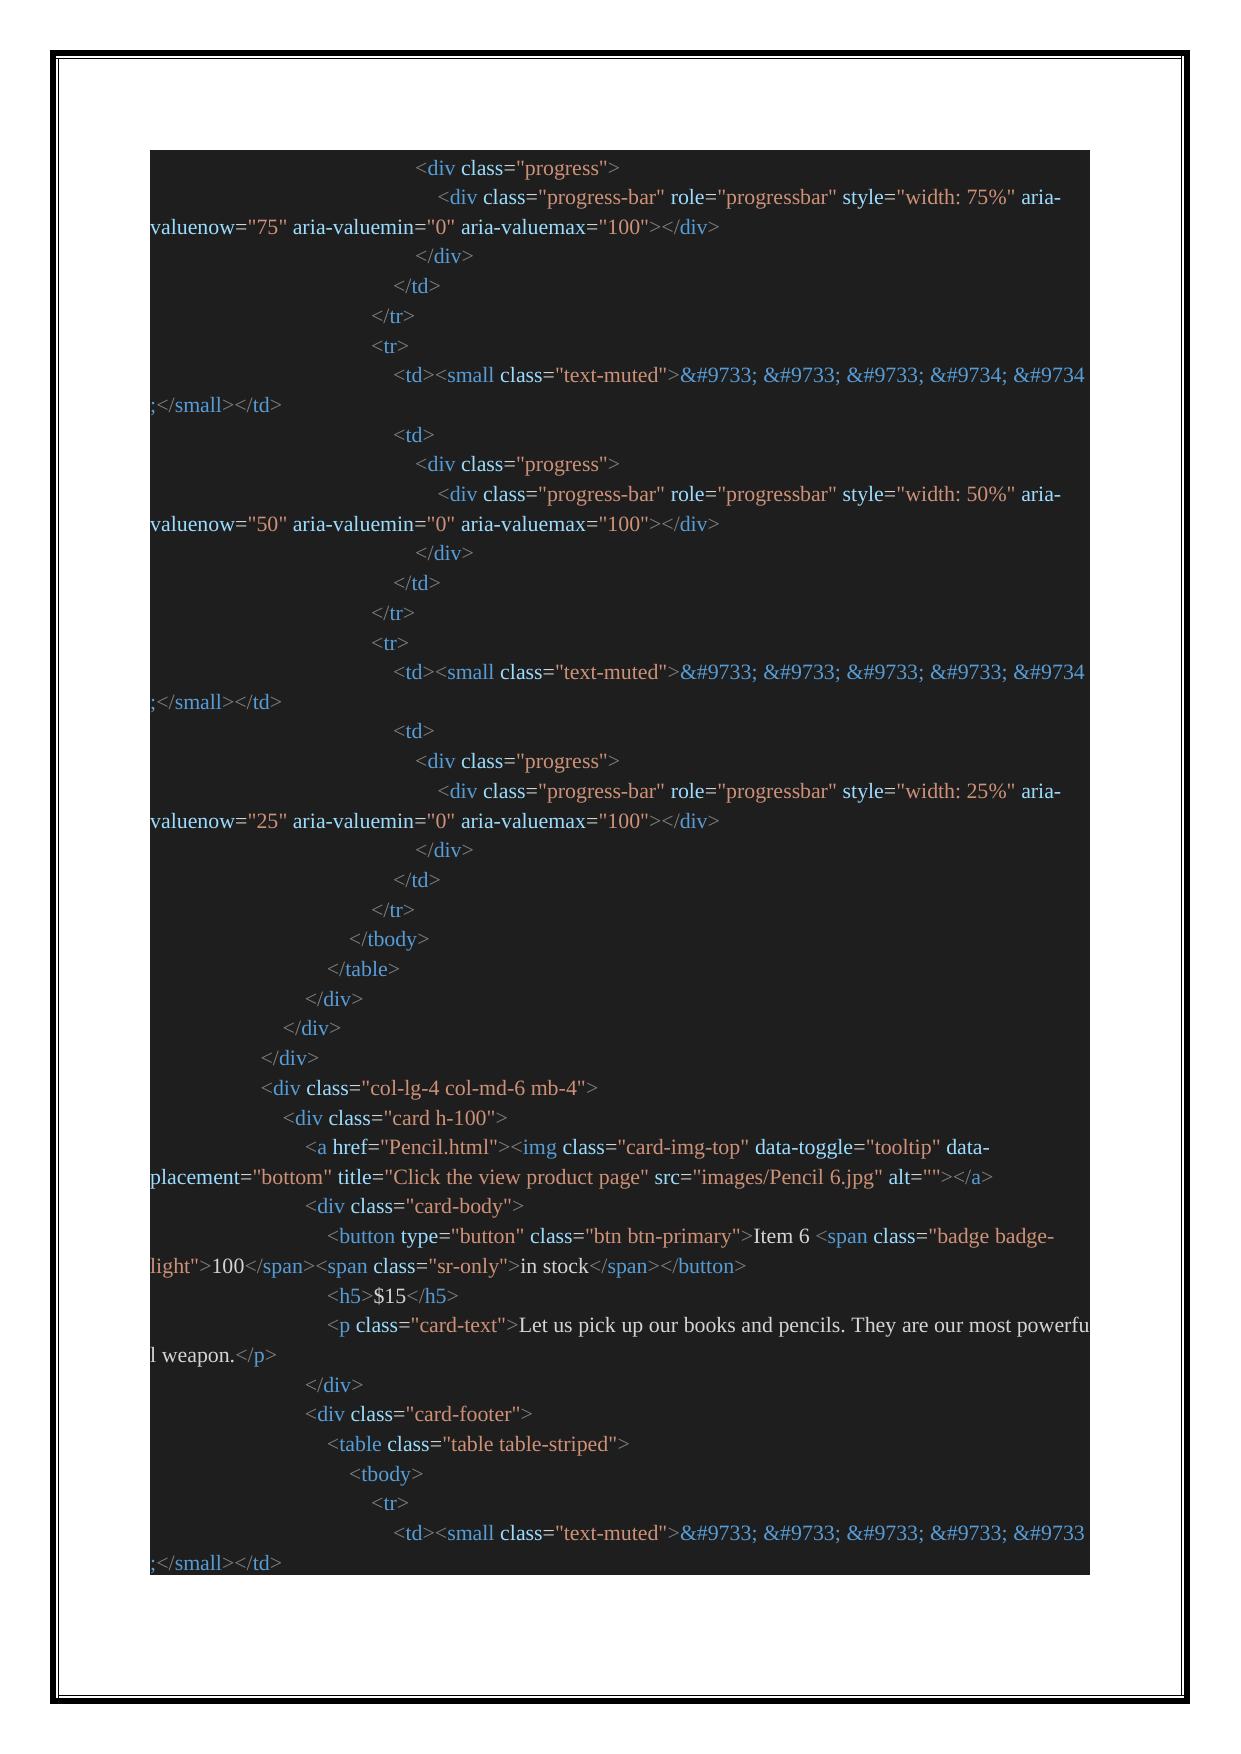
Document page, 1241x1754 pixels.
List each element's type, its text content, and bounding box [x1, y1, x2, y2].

text </div> [150, 981, 1090, 1011]
text <table class="table table-striped"> [150, 1427, 1090, 1456]
text </div> [150, 1011, 1090, 1041]
text <div class="card h-100"> [150, 1100, 1090, 1130]
text </div> [150, 833, 1090, 862]
text <tr> [150, 1486, 1090, 1516]
text </tr> [150, 595, 1090, 625]
text </div> [150, 536, 1090, 566]
text </td> [150, 862, 1090, 892]
text </div> [150, 239, 1090, 269]
text <td> [150, 417, 1090, 447]
text </table> [150, 952, 1090, 981]
text <div class="progress"> [150, 447, 1090, 477]
text <div class="progress"> [150, 150, 1090, 180]
text </td> [150, 269, 1090, 298]
text </tbody> [150, 922, 1090, 952]
text <button type="button" class="btn btn-primary">Item 6 <span class="badge badge-light">100</span><span class="sr-only">in stock</span></button> [150, 1219, 1090, 1278]
text <div class="progress-bar" role="progressbar" style="width: 50%" aria-valuenow="50" aria-valuemin="0" aria-valuemax="100"></div> [150, 477, 1090, 536]
text <td> [150, 714, 1090, 744]
text <div class="card-body"> [150, 1189, 1090, 1219]
text </tr> [150, 892, 1090, 922]
text <td><small class="text-muted">&#9733; &#9733; &#9733; &#9733; &#9733;</small></td> [150, 1516, 1090, 1575]
text <tr> [150, 625, 1090, 655]
text <div class="card-footer"> [150, 1397, 1090, 1427]
text <p class="card-text">Let us pick up our books and pencils. They are our most powerful weapon.</p> [150, 1308, 1090, 1367]
text <td><small class="text-muted">&#9733; &#9733; &#9733; &#9733; &#9734;</small></td> [150, 655, 1090, 714]
text </tr> [150, 298, 1090, 328]
text <div class="col-lg-4 col-md-6 mb-4"> [150, 1070, 1090, 1100]
text <div class="progress-bar" role="progressbar" style="width: 75%" aria-valuenow="75" aria-valuemin="0" aria-valuemax="100"></div> [150, 180, 1090, 239]
text <h5>$15</h5> [150, 1278, 1090, 1308]
text <a href="Pencil.html"><img class="card-img-top" data-toggle="tooltip" data-placement="bottom" title="Click the view product page" src="images/Pencil 6.jpg" alt=""></a> [150, 1130, 1090, 1189]
text <div class="progress"> [150, 744, 1090, 773]
text <div class="progress-bar" role="progressbar" style="width: 25%" aria-valuenow="25" aria-valuemin="0" aria-valuemax="100"></div> [150, 773, 1090, 833]
text </div> [150, 1041, 1090, 1070]
text <tbody> [150, 1456, 1090, 1486]
text <tr> [150, 328, 1090, 358]
text </td> [150, 566, 1090, 595]
text <td><small class="text-muted">&#9733; &#9733; &#9733; &#9734; &#9734;</small></td> [150, 358, 1090, 417]
text </div> [150, 1367, 1090, 1397]
